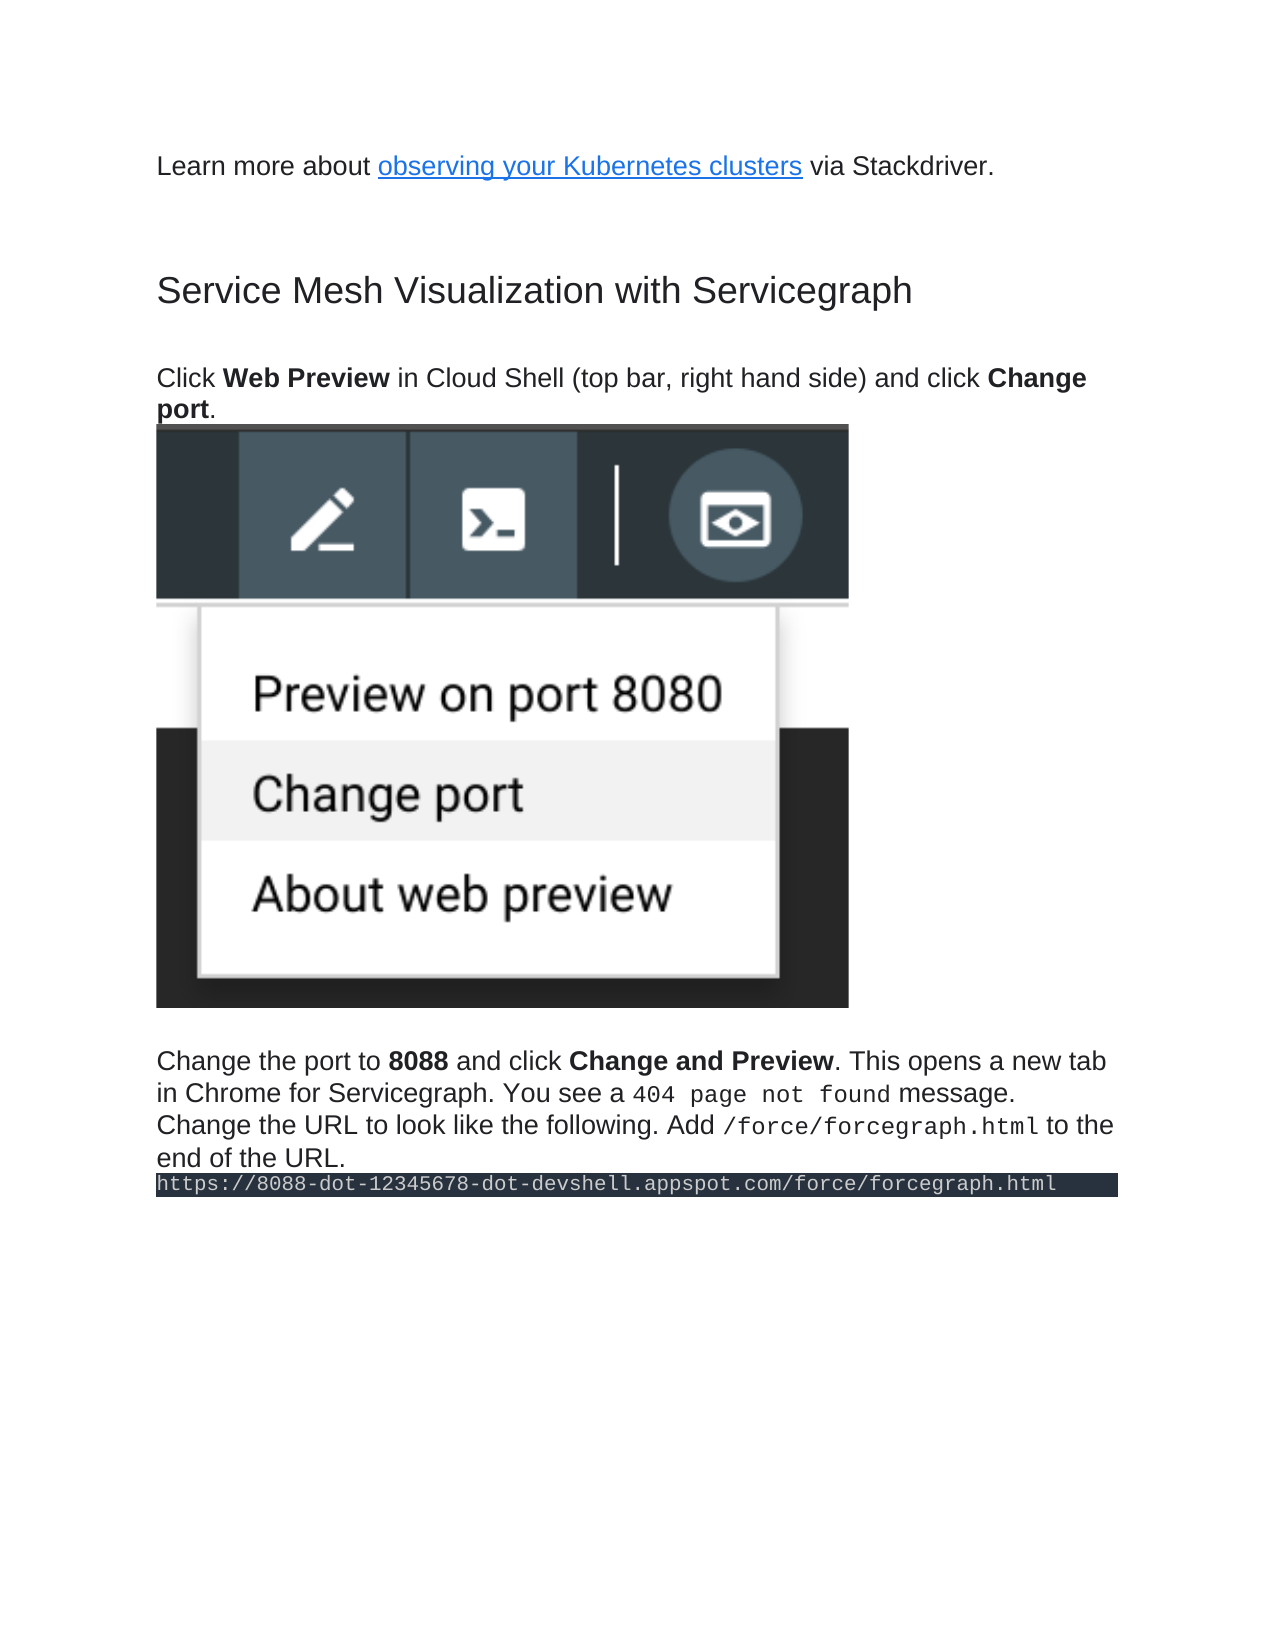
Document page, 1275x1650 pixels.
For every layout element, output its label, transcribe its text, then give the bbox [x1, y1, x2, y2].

text Change the URL to look like the following. Add /force/forcegraph.html to the end of the URL. [156, 1109, 1118, 1173]
subtitle Service Mesh Visualization with Servicegraph [156, 269, 1118, 312]
text Learn more about observing your Kubernetes clusters via Stackdriver. [156, 150, 1118, 181]
text Change the port to 8088 and click Change and Preview. This opens a new tab in Chrome for Servicegraph. You see a 404 page not found message. [156, 1045, 1118, 1109]
text Click Web Preview in Cloud Shell (top bar, right hand side) and click Change port. [156, 362, 1118, 424]
text https://8088-dot-12345678-dot-devshell.appspot.com/force/forcegraph.html [156, 1173, 1118, 1197]
picture [156, 424, 849, 1008]
